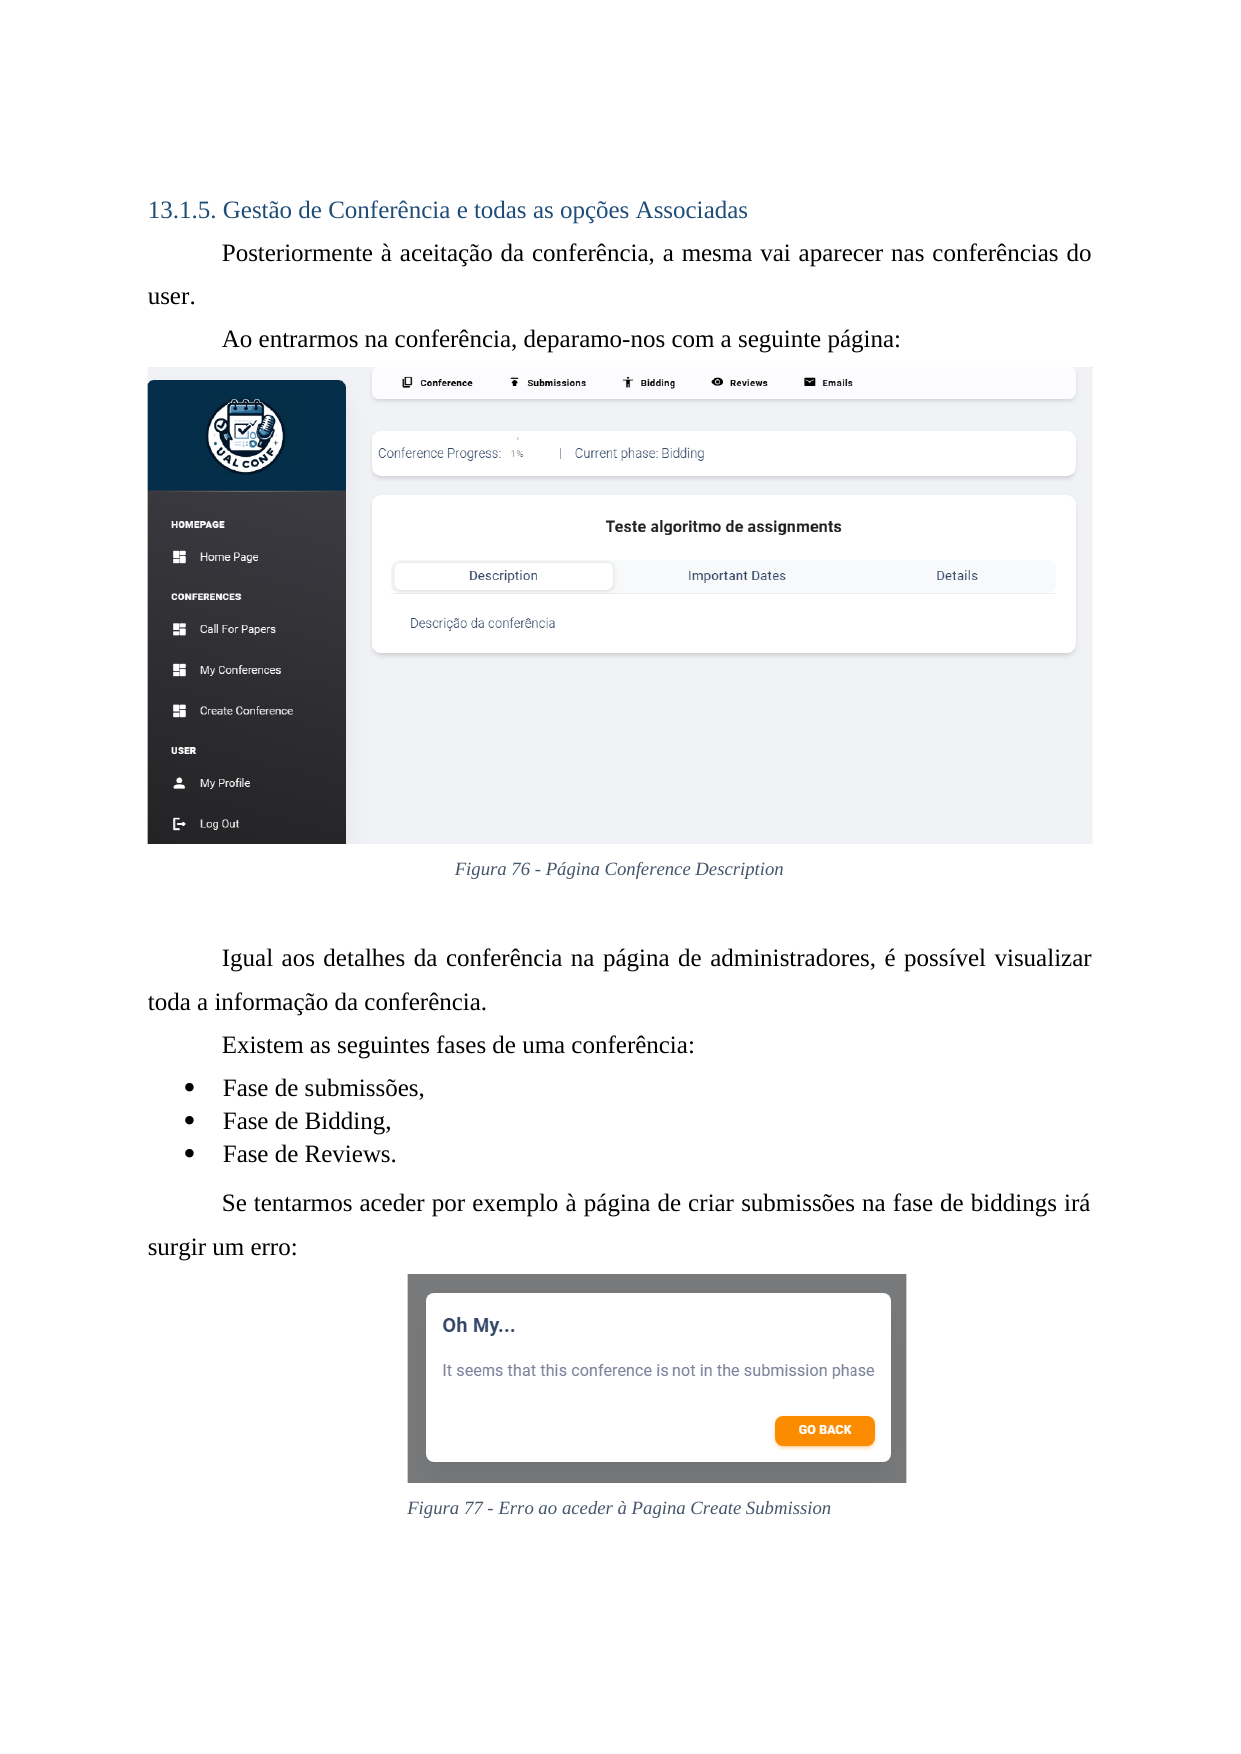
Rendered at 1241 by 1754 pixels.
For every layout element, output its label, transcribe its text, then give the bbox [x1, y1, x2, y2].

picture [407, 1274, 907, 1483]
picture [147, 367, 1093, 844]
text Se tentarmos aceder por exemplo à página de criar submissões na fase de biddings irá surgir um erro: [148, 1188, 1092, 1260]
text Posteriormente à aceitação da conferência, a mesma vai aparecer nas conferências do user. [148, 238, 1092, 310]
text Igual aos detalhes da conferência na página de administradores, é possível visualizar toda a informação da conferência. [148, 943, 1092, 1015]
list Fase de Reviews. [185, 1139, 1092, 1168]
list Fase de Bidding, [185, 1106, 1092, 1134]
list Fase de submissões, [185, 1073, 1092, 1102]
subtitle Gestão de Conferência e todas as opções Associadas [148, 195, 1092, 224]
text Figura 76 - Página Conference Description [148, 858, 1092, 879]
text Existem as seguintes fases de uma conferência: [148, 1030, 1092, 1058]
text Figura 77 - Erro ao aceder à Pagina Create Submission [148, 1497, 1092, 1518]
text Ao entrarmos na conferência, deparamo-nos com a seguinte página: [148, 324, 1092, 353]
